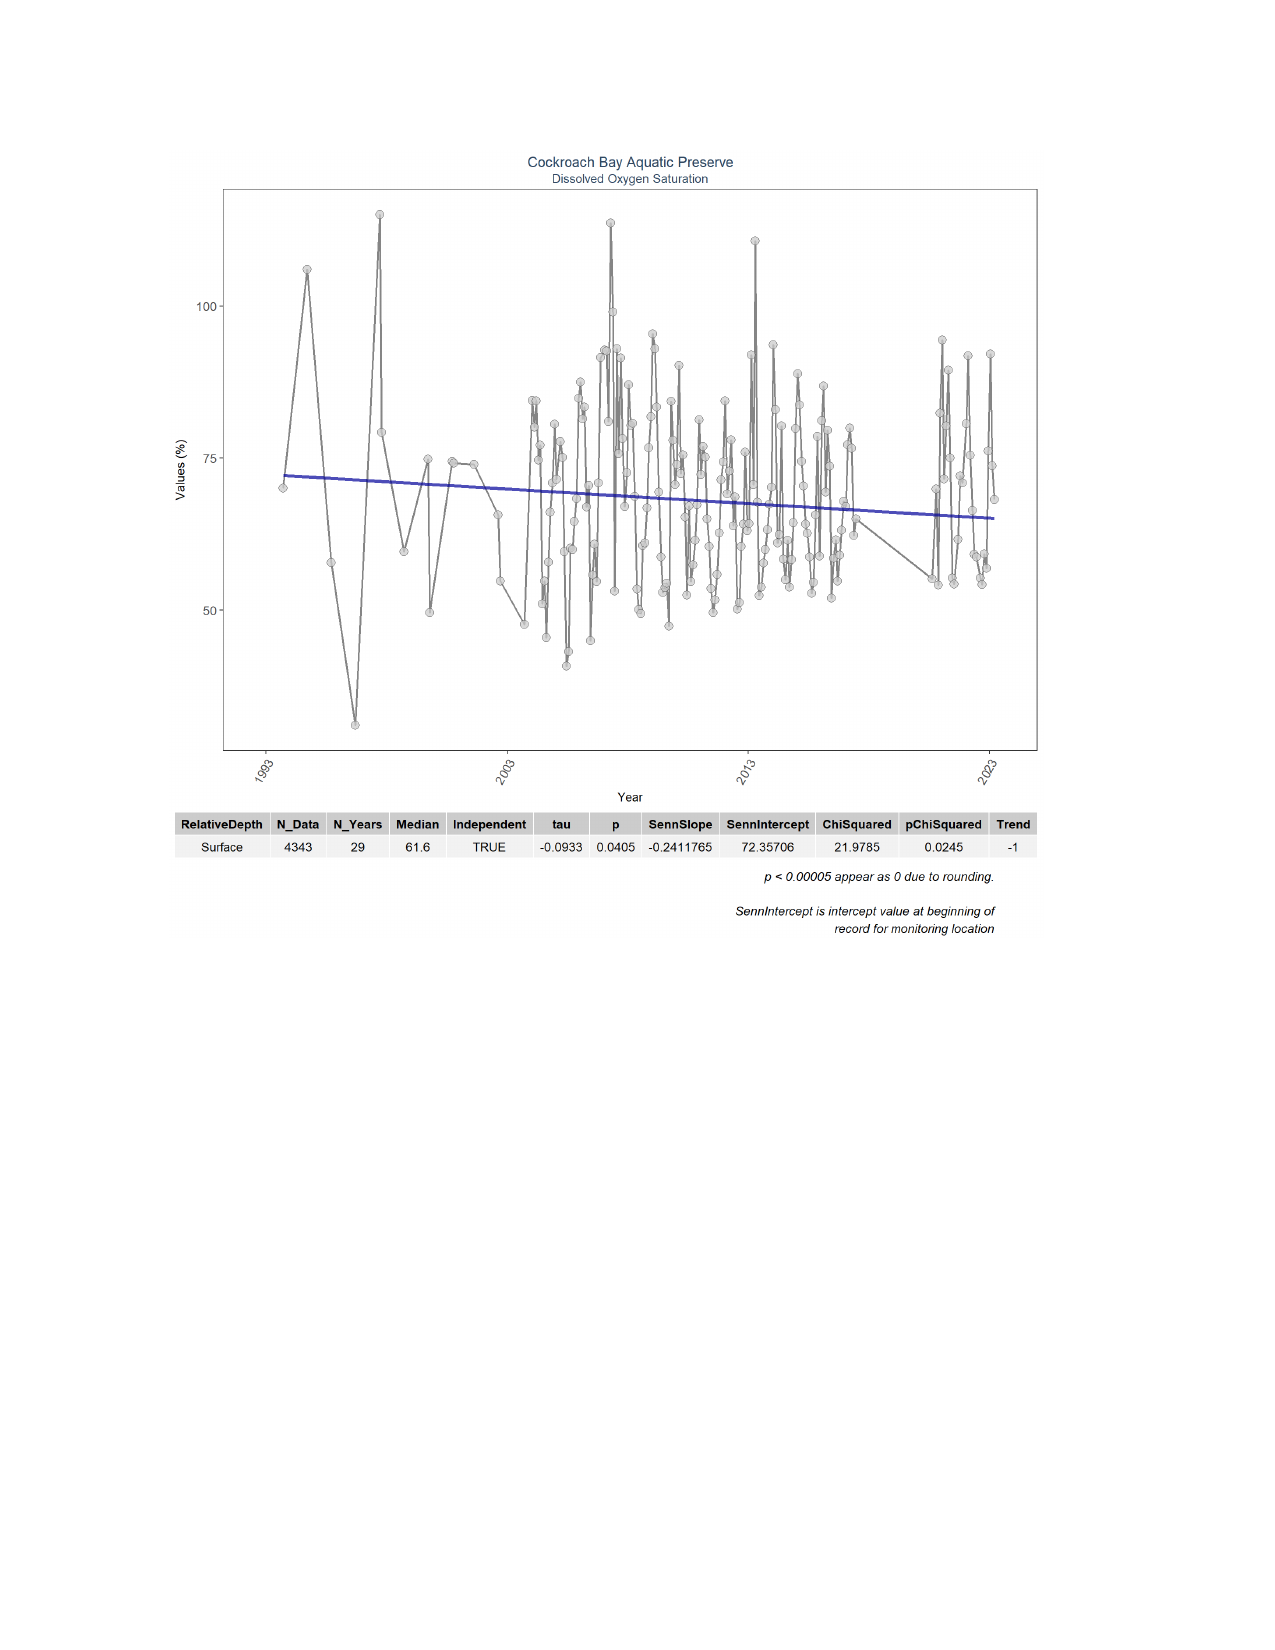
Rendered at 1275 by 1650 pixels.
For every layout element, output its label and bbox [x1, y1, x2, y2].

picture [168, 150, 1044, 938]
